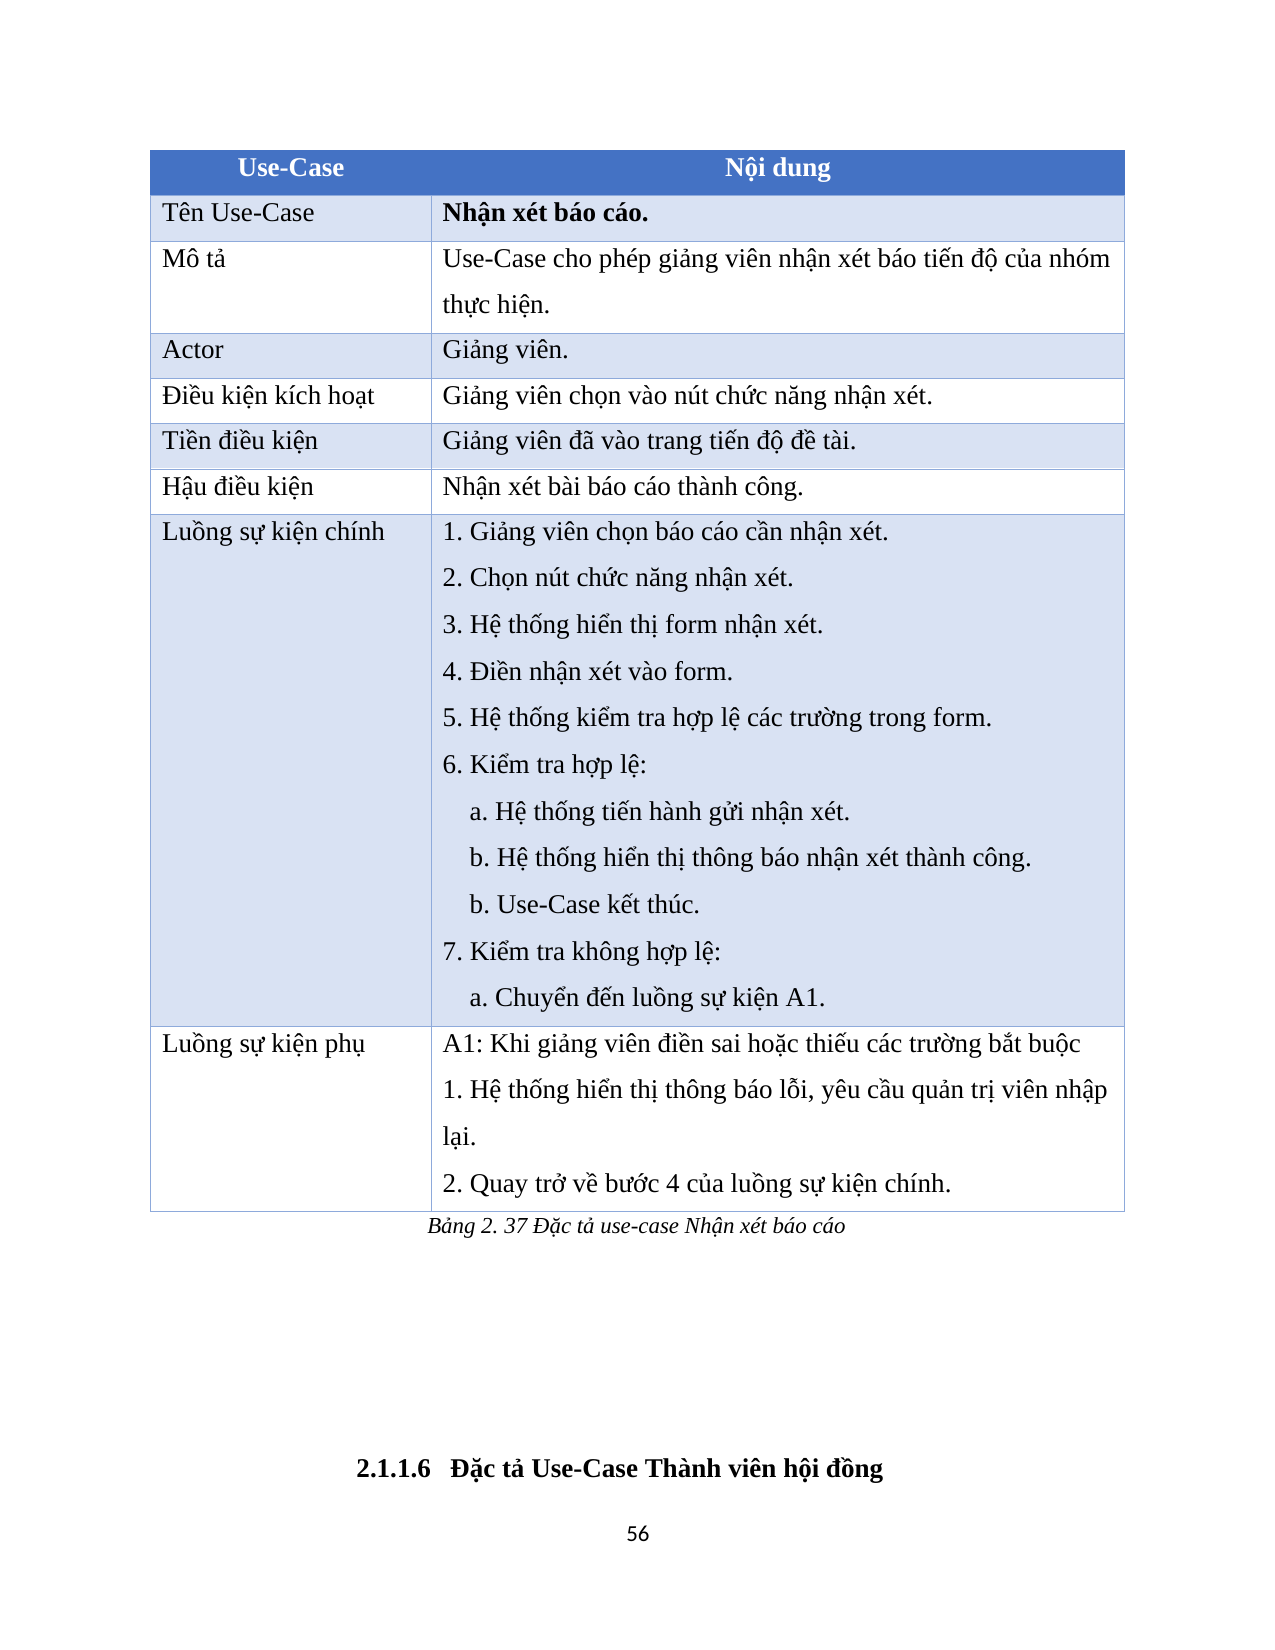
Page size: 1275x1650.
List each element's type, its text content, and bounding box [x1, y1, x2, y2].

table_cell Giảng viên. [432, 334, 1124, 378]
table_header Nội dung [432, 151, 1124, 195]
table_cell Nhận xét báo cáo. [432, 196, 1124, 241]
table_cell A1: Khi giảng viên điền sai hoặc thiếu các trường bắt buộc 1. Hệ thống hiển thị thông báo lỗi, yêu cầu quản trị viên nhập lại. 2. Quay trở về bước 4 của luồng sự kiện chính. [432, 1027, 1124, 1211]
table_cell Nhận xét bài báo cáo thành công. [432, 470, 1124, 514]
table_cell Actor [151, 334, 431, 378]
table_cell Luồng sự kiện chính [151, 515, 431, 1026]
table_cell Giảng viên đã vào trang tiến độ đề tài. [432, 424, 1124, 468]
table_header Use-Case [151, 151, 431, 195]
table_cell Tiền điều kiện [151, 424, 431, 468]
table_cell Điều kiện kích hoạt [151, 379, 431, 423]
table_cell Luồng sự kiện phụ [151, 1027, 431, 1211]
table_cell Tên Use-Case [151, 196, 431, 241]
list Đặc tả Use-Case Thành viên hội đồng [356, 1452, 1125, 1484]
table_cell Mô tả [151, 242, 431, 333]
table_cell Giảng viên chọn vào nút chức năng nhận xét. [432, 379, 1124, 423]
table_cell Use-Case cho phép giảng viên nhận xét báo tiến độ của nhóm thực hiện. [432, 242, 1124, 333]
table_cell Hậu điều kiện [151, 470, 431, 514]
table_cell 1. Giảng viên chọn báo cáo cần nhận xét. 2. Chọn nút chức năng nhận xét. 3. Hệ thống hiển thị form nhận xét. 4. Điền nhận xét vào form. 5. Hệ thống kiểm tra hợp lệ các trường trong form. 6. Kiểm tra hợp lệ: a. Hệ thống tiến hành gửi nhận xét. b. Hệ thống hiển thị thông báo nhận xét thành công. b. Use-Case kết thúc. 7. Kiểm tra không hợp lệ: a. Chuyển đến luồng sự kiện A1. [432, 515, 1124, 1026]
